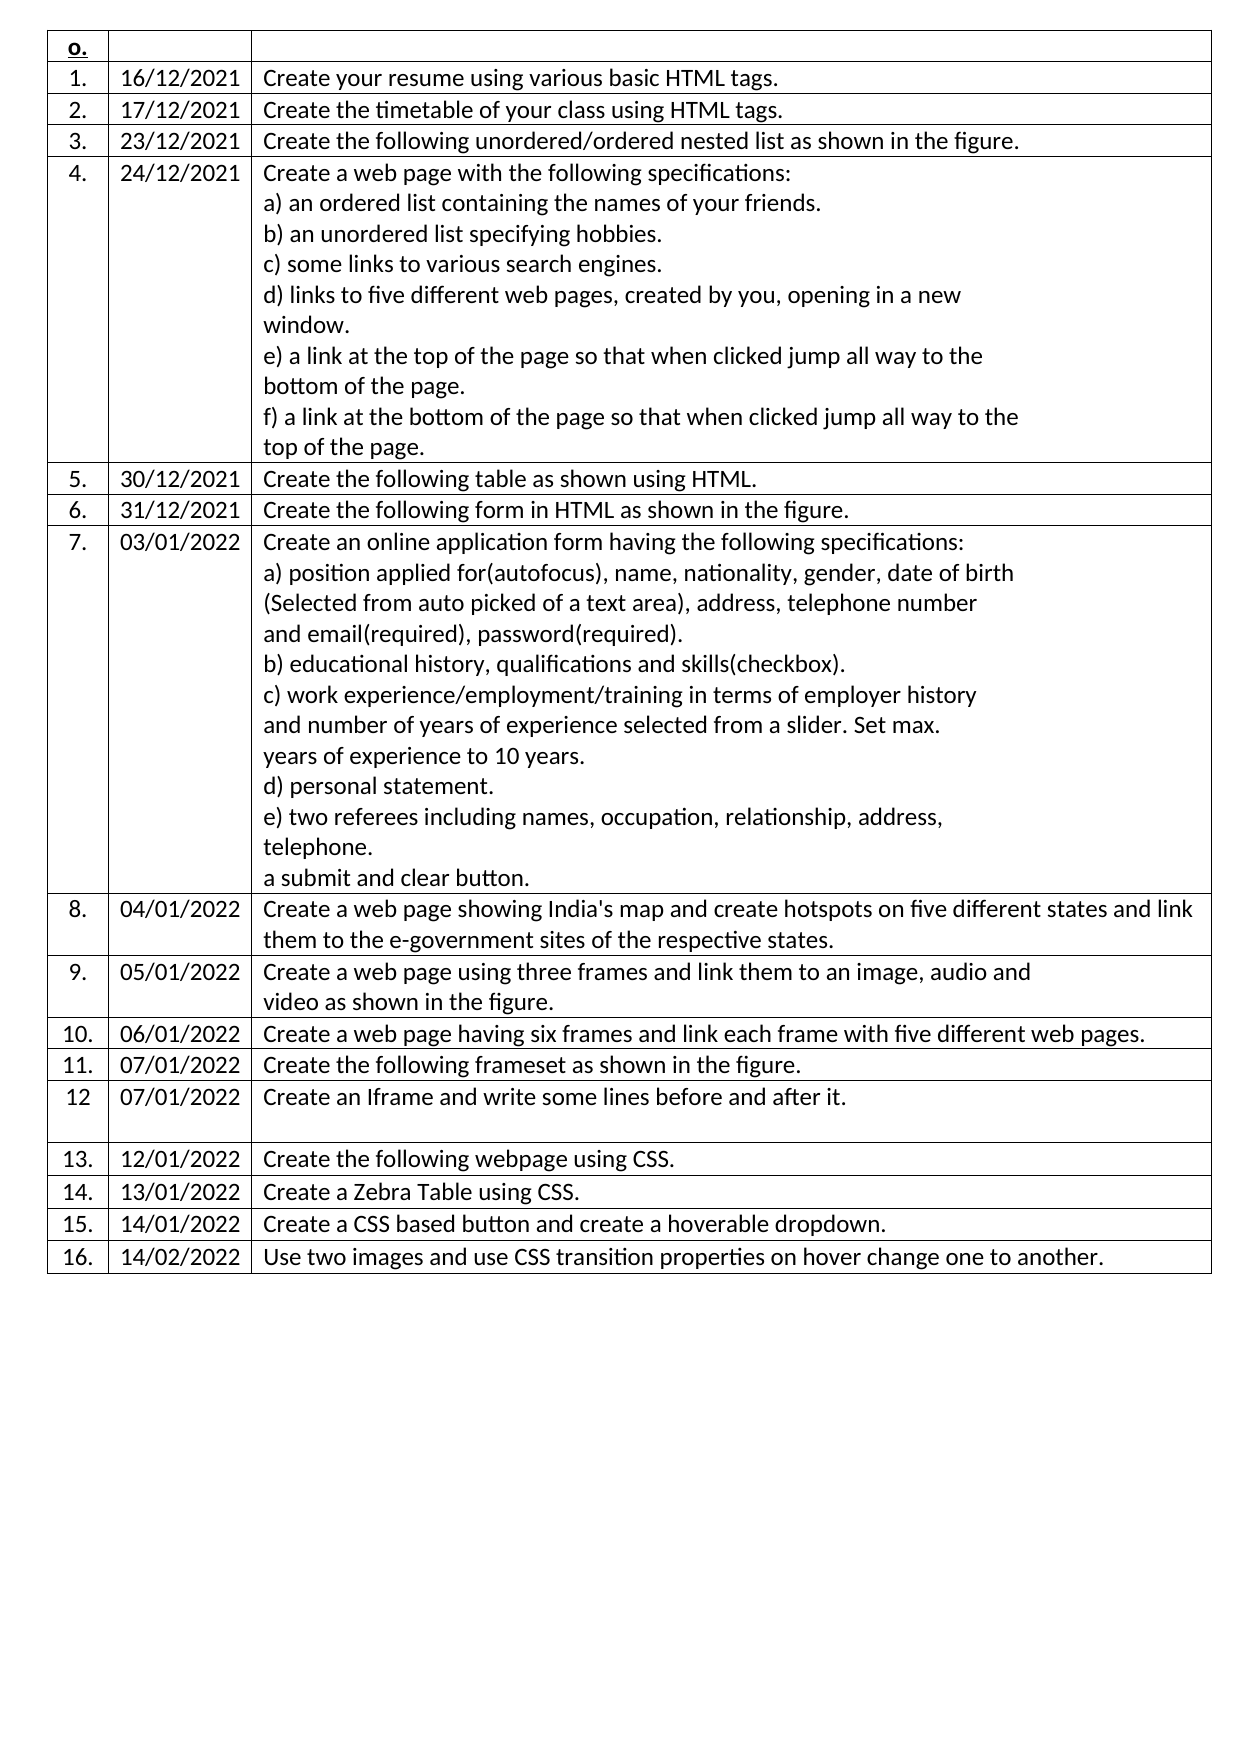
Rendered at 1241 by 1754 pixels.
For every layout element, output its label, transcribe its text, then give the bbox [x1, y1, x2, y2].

table_cell Create an online application form having the following specifications: a) position applied for(autofocus), name, nationality, gender, date of birth (Selected from auto picked of a text area), address, telephone number and email(required), password(required). b) educational history, qualifications and skills(checkbox). c) work experience/employment/training in terms of employer history and number of years of experience selected from a slider. Set max. years of experience to 10 years. d) personal statement. e) two referees including names, occupation, relationship, address, telephone. a submit and clear button. [252, 526, 1211, 892]
table_cell 5. [48, 463, 108, 494]
table_cell 13. [48, 1143, 108, 1175]
table_header Content [252, 31, 1211, 61]
table_cell Create a web page using three frames and link them to an image, audio and video as shown in the figure. [252, 956, 1211, 1017]
table_cell Create a web page having six frames and link each frame with five different web pages. [252, 1018, 1211, 1048]
table_cell 6. [48, 495, 108, 525]
table_cell 31/12/2021 [109, 495, 251, 525]
table_cell 06/01/2022 [109, 1018, 251, 1048]
table_cell 14. [48, 1176, 108, 1207]
table_cell 17/12/2021 [109, 94, 251, 124]
table_cell 7. [48, 526, 108, 892]
table_header Date [109, 31, 251, 61]
table_cell 05/01/2022 [109, 956, 251, 1017]
table_cell Create the following table as shown using HTML. [252, 463, 1211, 494]
table_cell 13/01/2022 [109, 1176, 251, 1207]
table_cell Create your resume using various basic HTML tags. [252, 62, 1211, 93]
table_cell 16. [48, 1241, 108, 1273]
table_cell Create the timetable of your class using HTML tags. [252, 94, 1211, 124]
table_cell 11. [48, 1049, 108, 1080]
table_cell 8. [48, 894, 108, 954]
table_cell Use two images and use CSS transition properties on hover change one to another. [252, 1241, 1211, 1273]
table_cell Create a web page showing India's map and create hotspots on five different states and link them to the e-government sites of the respective states. [252, 894, 1211, 954]
table_cell 03/01/2022 [109, 526, 251, 892]
table_cell 14/02/2022 [109, 1241, 251, 1273]
table_cell 23/12/2021 [109, 125, 251, 156]
table_cell 07/01/2022 [109, 1081, 251, 1142]
table_cell Create a CSS based button and create a hoverable dropdown. [252, 1209, 1211, 1240]
table_cell Create an Iframe and write some lines before and after it. [252, 1081, 1211, 1142]
table_cell 16/12/2021 [109, 62, 251, 93]
table_cell 15. [48, 1209, 108, 1240]
table_cell 12 [48, 1081, 108, 1142]
table_cell Create the following webpage using CSS. [252, 1143, 1211, 1175]
table_cell 10. [48, 1018, 108, 1048]
table_cell 24/12/2021 [109, 157, 251, 462]
table_cell Create the following unordered/ordered nested list as shown in the figure. [252, 125, 1211, 156]
table_cell Create the following frameset as shown in the figure. [252, 1049, 1211, 1080]
table_cell 2. [48, 94, 108, 124]
table_cell Create the following form in HTML as shown in the figure. [252, 495, 1211, 525]
table_cell Create a web page with the following specifications: a) an ordered list containing the names of your friends. b) an unordered list specifying hobbies. c) some links to various search engines. d) links to five different web pages, created by you, opening in a new window. e) a link at the top of the page so that when clicked jump all way to the bottom of the page. f) a link at the bottom of the page so that when clicked jump all way to the top of the page. [252, 157, 1211, 462]
table_cell 3. [48, 125, 108, 156]
table_header S.No. [48, 31, 108, 61]
table_cell 12/01/2022 [109, 1143, 251, 1175]
table_cell 4. [48, 157, 108, 462]
table_cell 04/01/2022 [109, 894, 251, 954]
table_cell 1. [48, 62, 108, 93]
table_cell Create a Zebra Table using CSS. [252, 1176, 1211, 1207]
table_cell 30/12/2021 [109, 463, 251, 494]
table_cell 07/01/2022 [109, 1049, 251, 1080]
table_cell 14/01/2022 [109, 1209, 251, 1240]
table_cell 9. [48, 956, 108, 1017]
